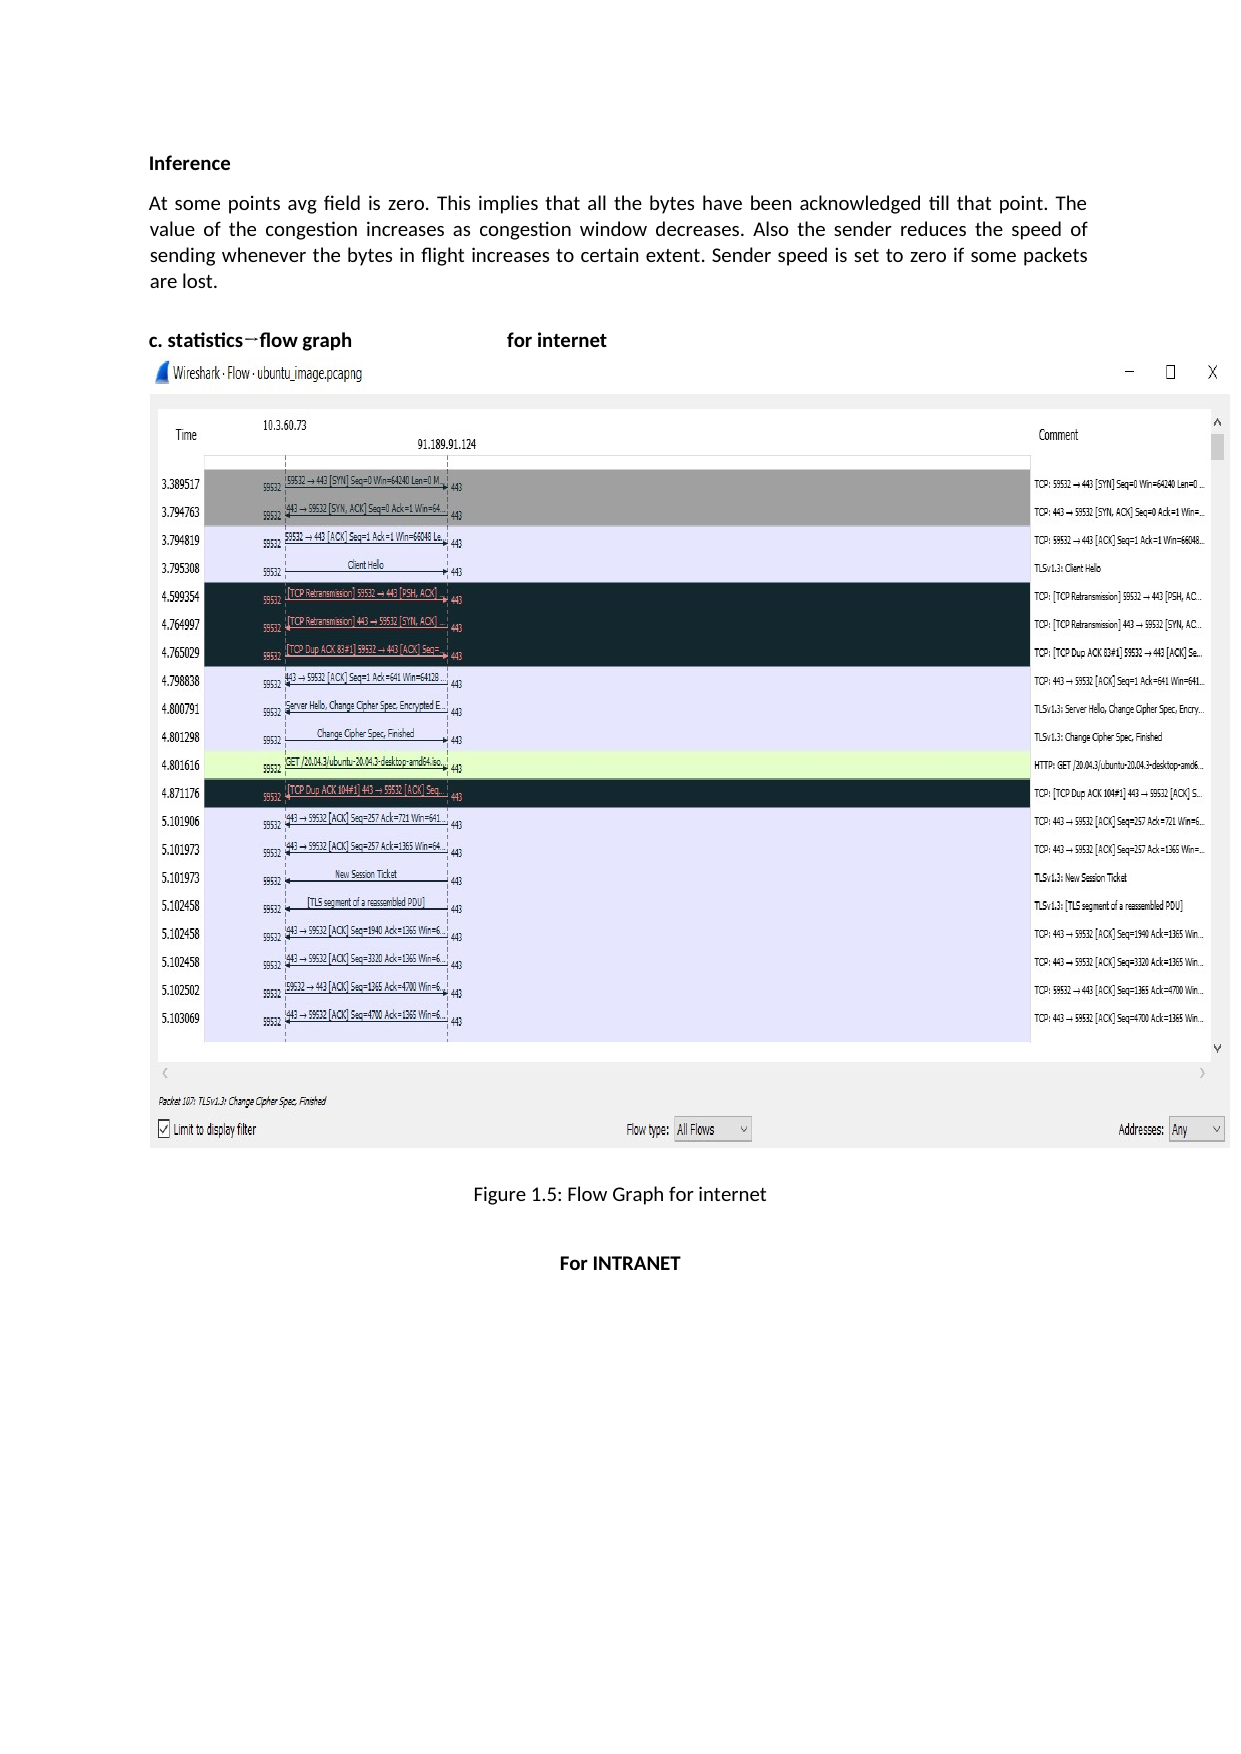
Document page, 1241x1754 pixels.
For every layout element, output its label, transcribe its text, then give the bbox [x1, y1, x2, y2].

picture [150, 357, 1231, 1148]
subtitle Inference [148, 150, 1090, 175]
text At some points avg field is zero. This implies that all the bytes have been acknowledged till that point. The value of the congestion increases as congestion window decreases. Also the sender reduces the speed of sending whenever the bytes in flight increases to certain extent. Sender speed is set to zero if some packets are lost. [148, 190, 1090, 294]
text Figure 1.5: Flow Graph for internet [150, 1181, 1090, 1207]
text c. statistics→flow graph for internet [148, 327, 1090, 353]
text For INTRANET [150, 1250, 1090, 1276]
